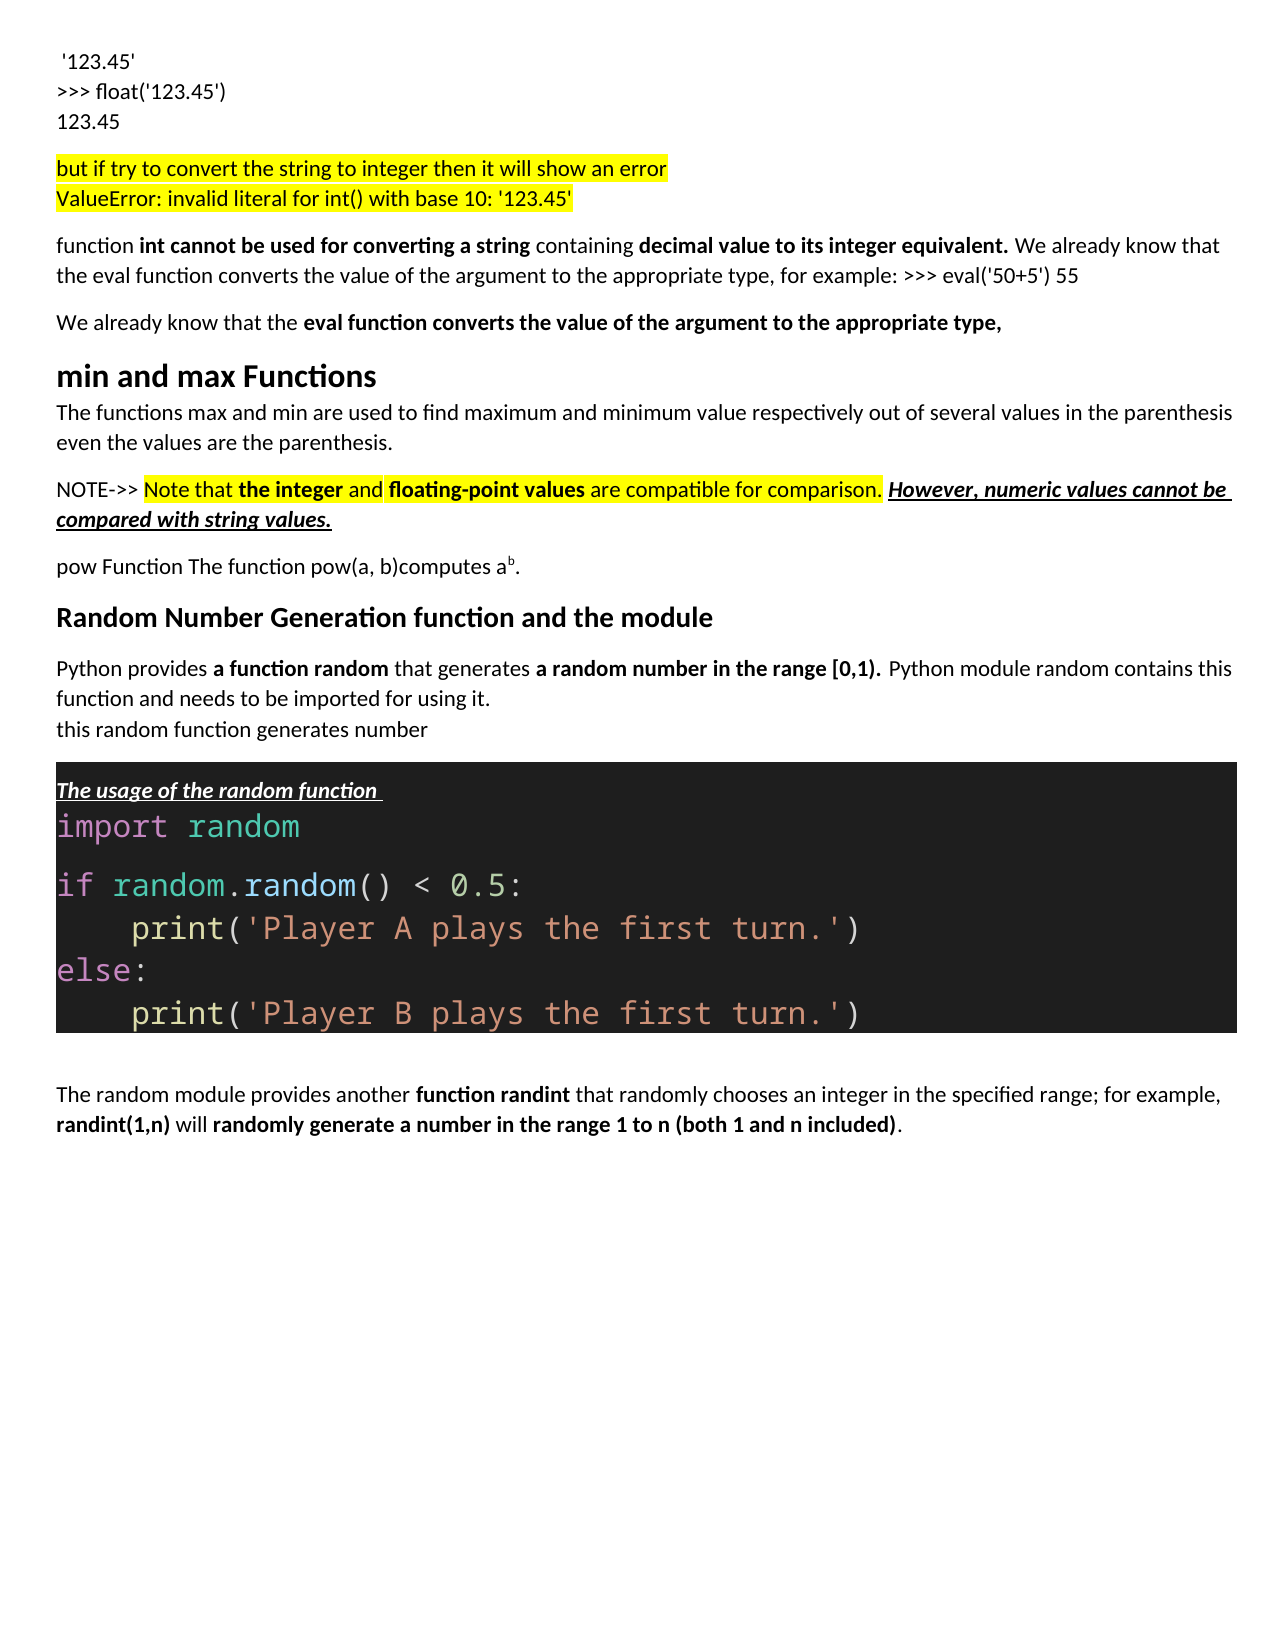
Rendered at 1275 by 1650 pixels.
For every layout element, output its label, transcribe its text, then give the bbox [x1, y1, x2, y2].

text function int cannot be used for converting a string containing decimal value to its integer equivalent. We already know that the eval function converts the value of the argument to the appropriate type, for example: >>> eval('50+5') 55 [56, 231, 1237, 289]
text The usage of the random function import random [56, 762, 1237, 846]
text We already know that the eval function converts the value of the argument to the appropriate type, [56, 308, 1237, 336]
text min and max Functions The functions max and min are used to find maximum and minimum value respectively out of several values in the parenthesis even the values are the parenthesis. [56, 355, 1237, 456]
text print('Player B plays the first turn.') [56, 991, 1237, 1033]
text print('Player A plays the first turn.') [56, 906, 1237, 948]
text Random Number Generation function and the module [56, 599, 1237, 635]
text NOTE->> Note that the integer and floating-point values are compatible for comparison. However, numeric values cannot be compared with string values. [56, 475, 1237, 533]
text The random module provides another function randint that randomly chooses an integer in the specified range; for example, randint(1,n) will randomly generate a number in the range 1 to n (both 1 and n included). [56, 1080, 1237, 1199]
text pow Function The function pow(a, b)computes ab. [56, 552, 1237, 580]
text but if try to convert the string to integer then it will show an error ValueError: invalid literal for int() with base 10: '123.45' [56, 154, 1237, 212]
text Python provides a function random that generates a random number in the range [0,1). Python module random contains this function and needs to be imported for using it. this random function generates number [56, 654, 1237, 743]
text else: [56, 948, 1237, 991]
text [56, 47, 1237, 135]
text if random.random() < 0.5: [56, 863, 1237, 906]
